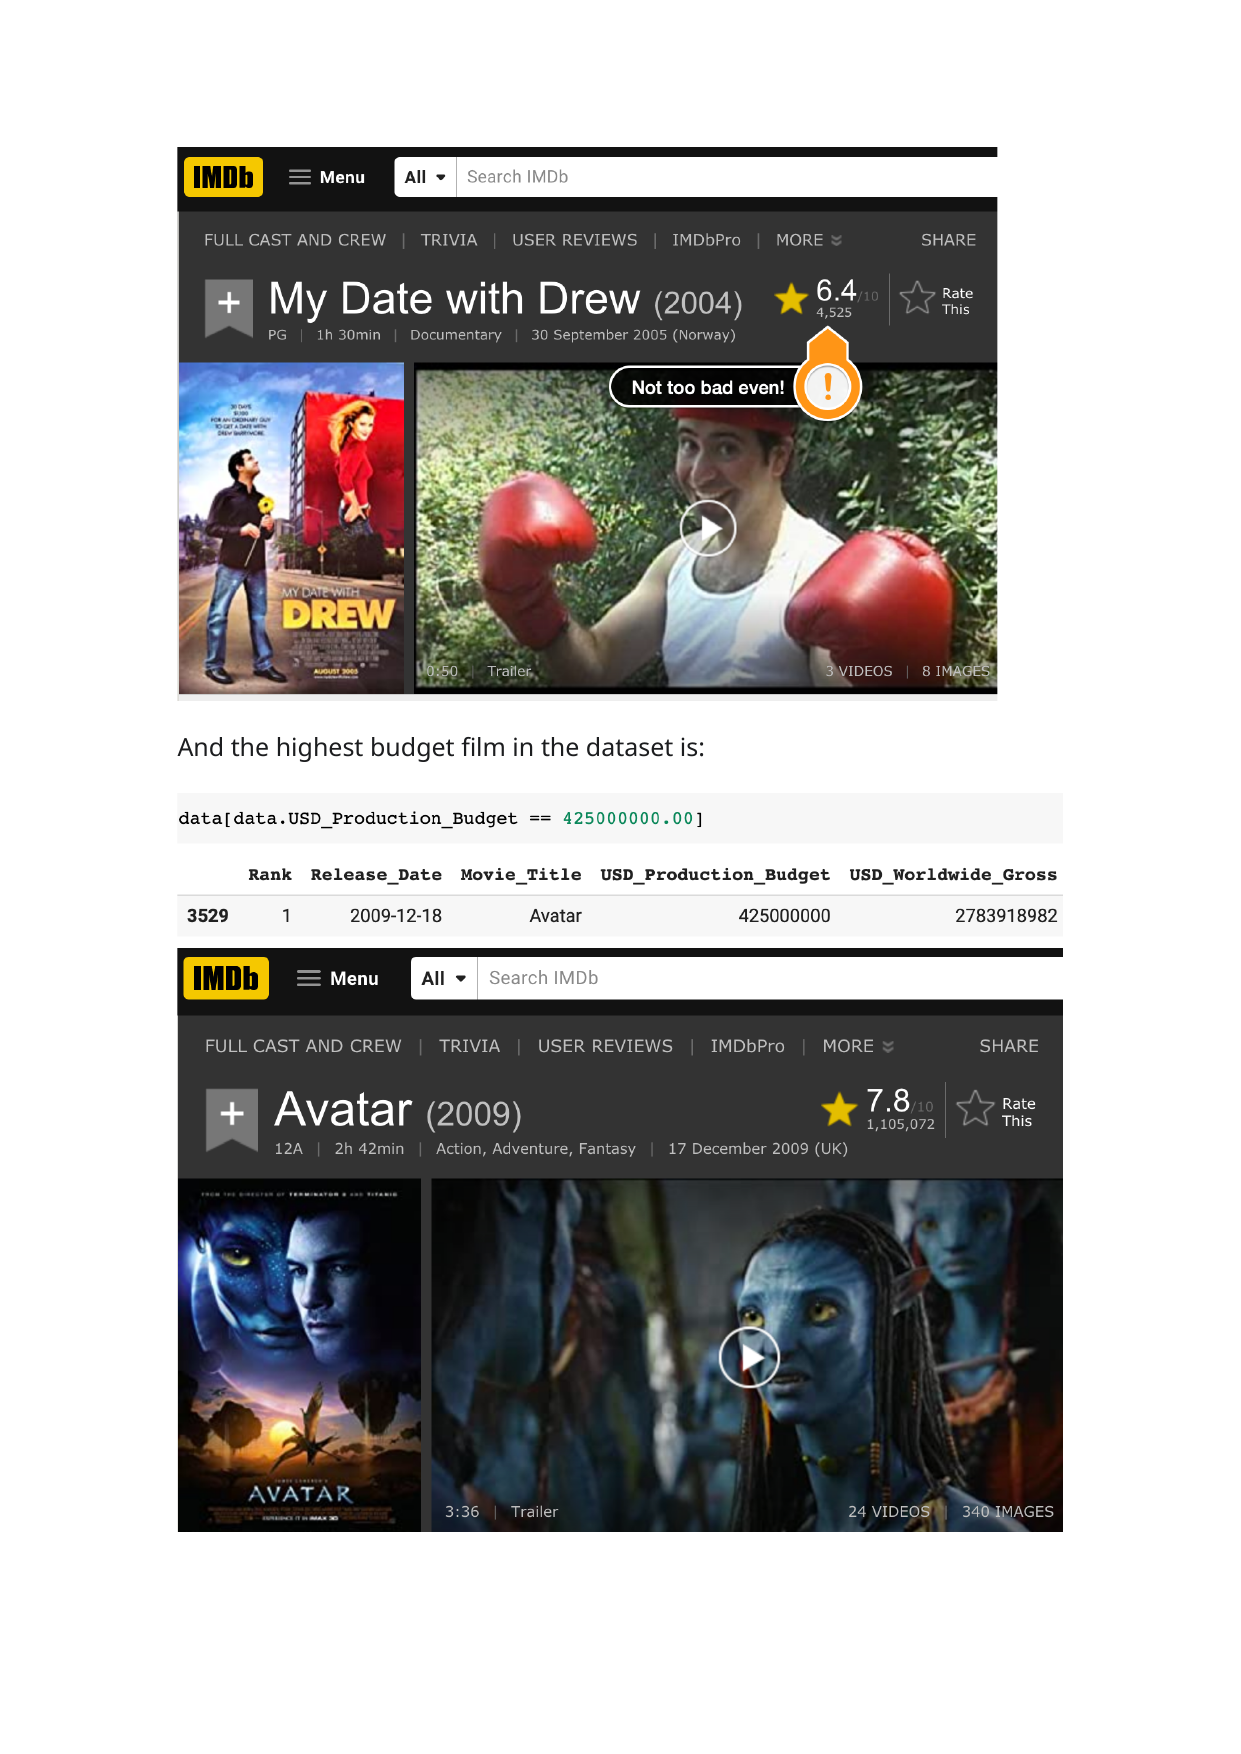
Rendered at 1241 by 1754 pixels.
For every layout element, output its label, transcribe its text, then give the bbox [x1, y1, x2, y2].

picture [177, 147, 998, 701]
picture [177, 793, 1063, 1532]
text And the highest budget film in the dataset is: [177, 730, 1063, 764]
